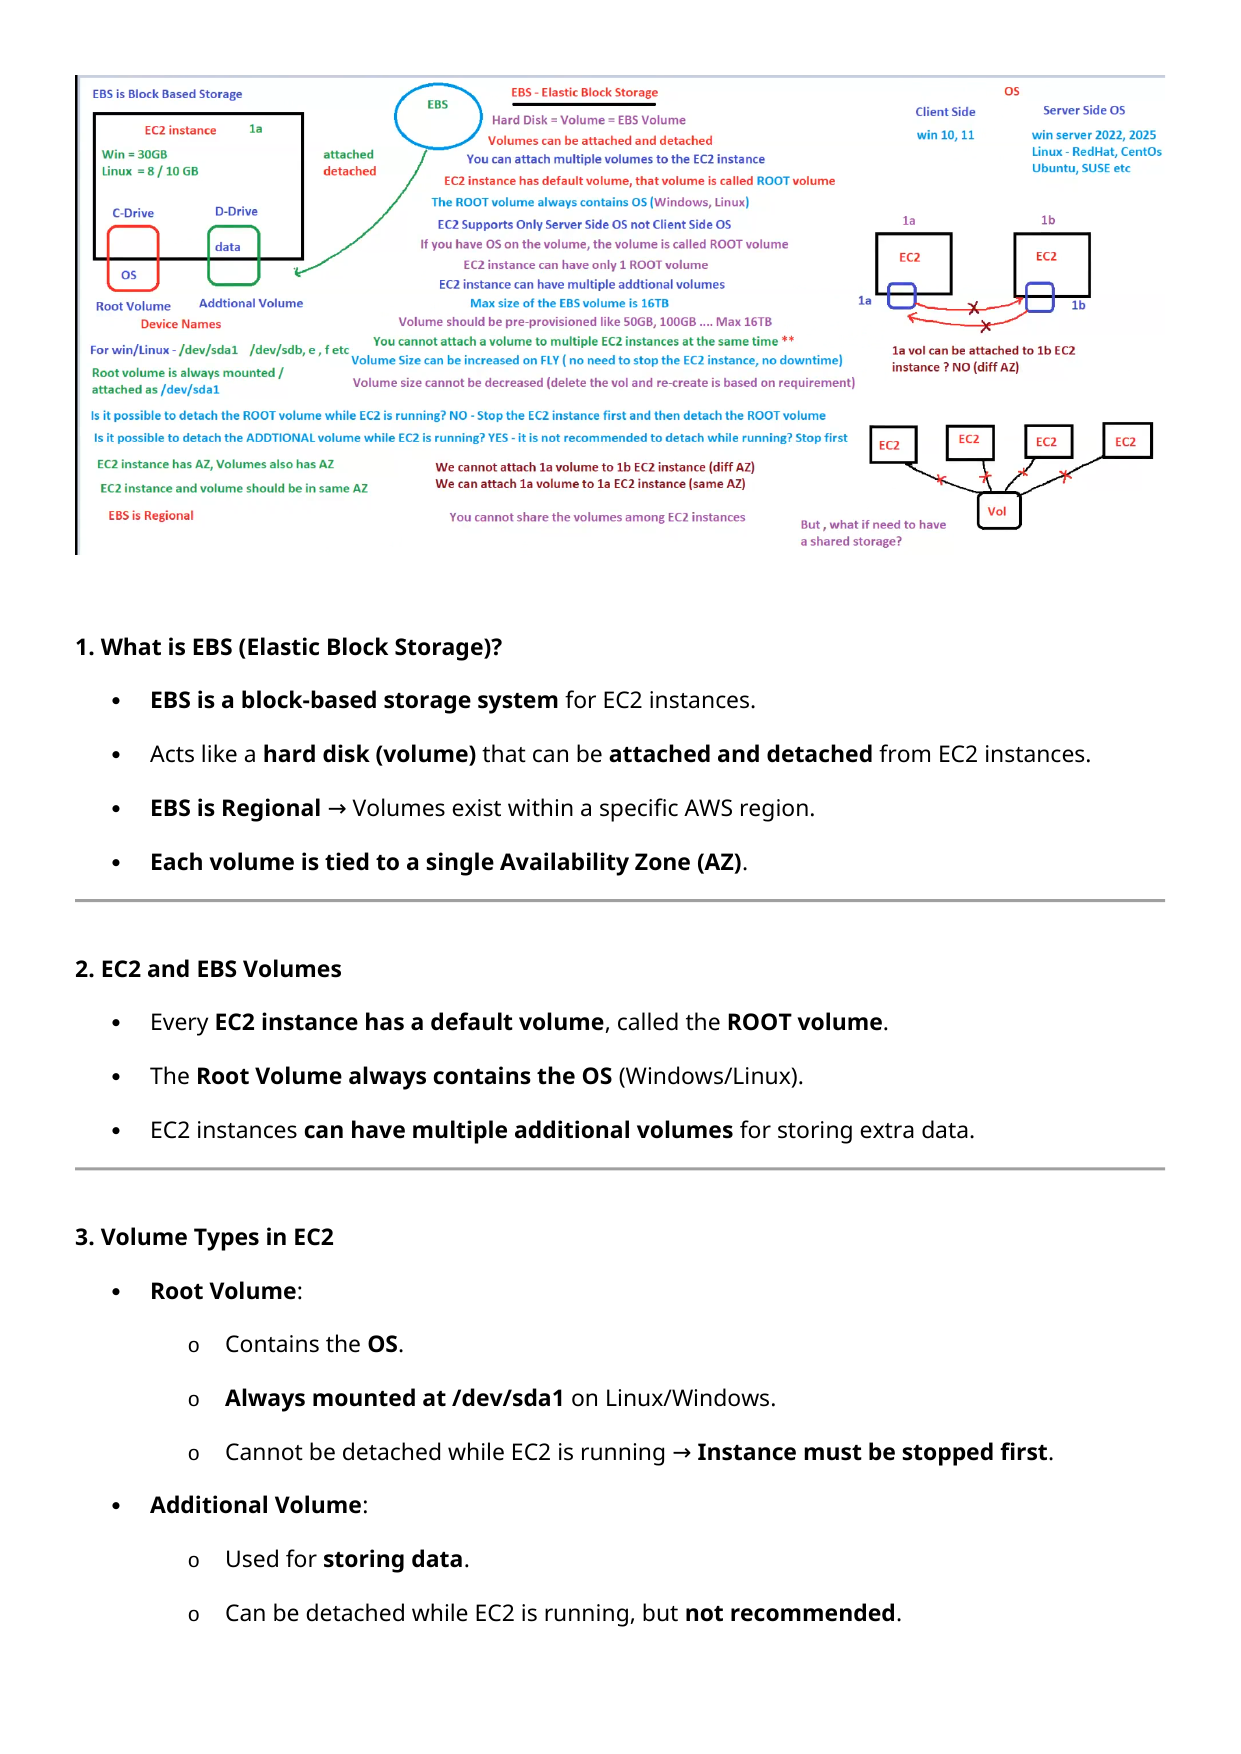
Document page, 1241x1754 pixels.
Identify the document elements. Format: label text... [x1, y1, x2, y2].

list Additional Volume: [112, 1489, 1165, 1520]
picture [75, 75, 1166, 555]
list Root Volume: [112, 1274, 1165, 1306]
list EC2 instances can have multiple additional volumes for storing extra data. [112, 1114, 1165, 1145]
list EBS is a block-based storage system for EC2 instances. [112, 684, 1165, 716]
text 2. EC2 and EBS Volumes [75, 953, 1165, 984]
text 1. What is EBS (Elastic Block Storage)? [75, 631, 1165, 662]
list Each volume is tied to a single Availability Zone (AZ). [112, 845, 1165, 877]
list Contains the OS. [187, 1328, 1165, 1359]
list The Root Volume always contains the OS (Windows/Linux). [112, 1060, 1165, 1091]
list Always mounted at /dev/sda1 on Linux/Windows. [187, 1382, 1165, 1413]
list Every EC2 instance has a default volume, called the ROOT volume. [112, 1006, 1165, 1038]
list Acts like a hard disk (volume) that can be attached and detached from EC2 instances. [112, 738, 1165, 769]
list Used for storing data. [187, 1543, 1165, 1574]
list Can be detached while EC2 is running, but not recommended. [187, 1596, 1165, 1628]
list EBS is Regional → Volumes exist within a specific AWS region. [112, 792, 1165, 823]
text 3. Volume Types in EC2 [75, 1221, 1165, 1252]
list Cannot be detached while EC2 is running → Instance must be stopped first. [187, 1436, 1165, 1467]
